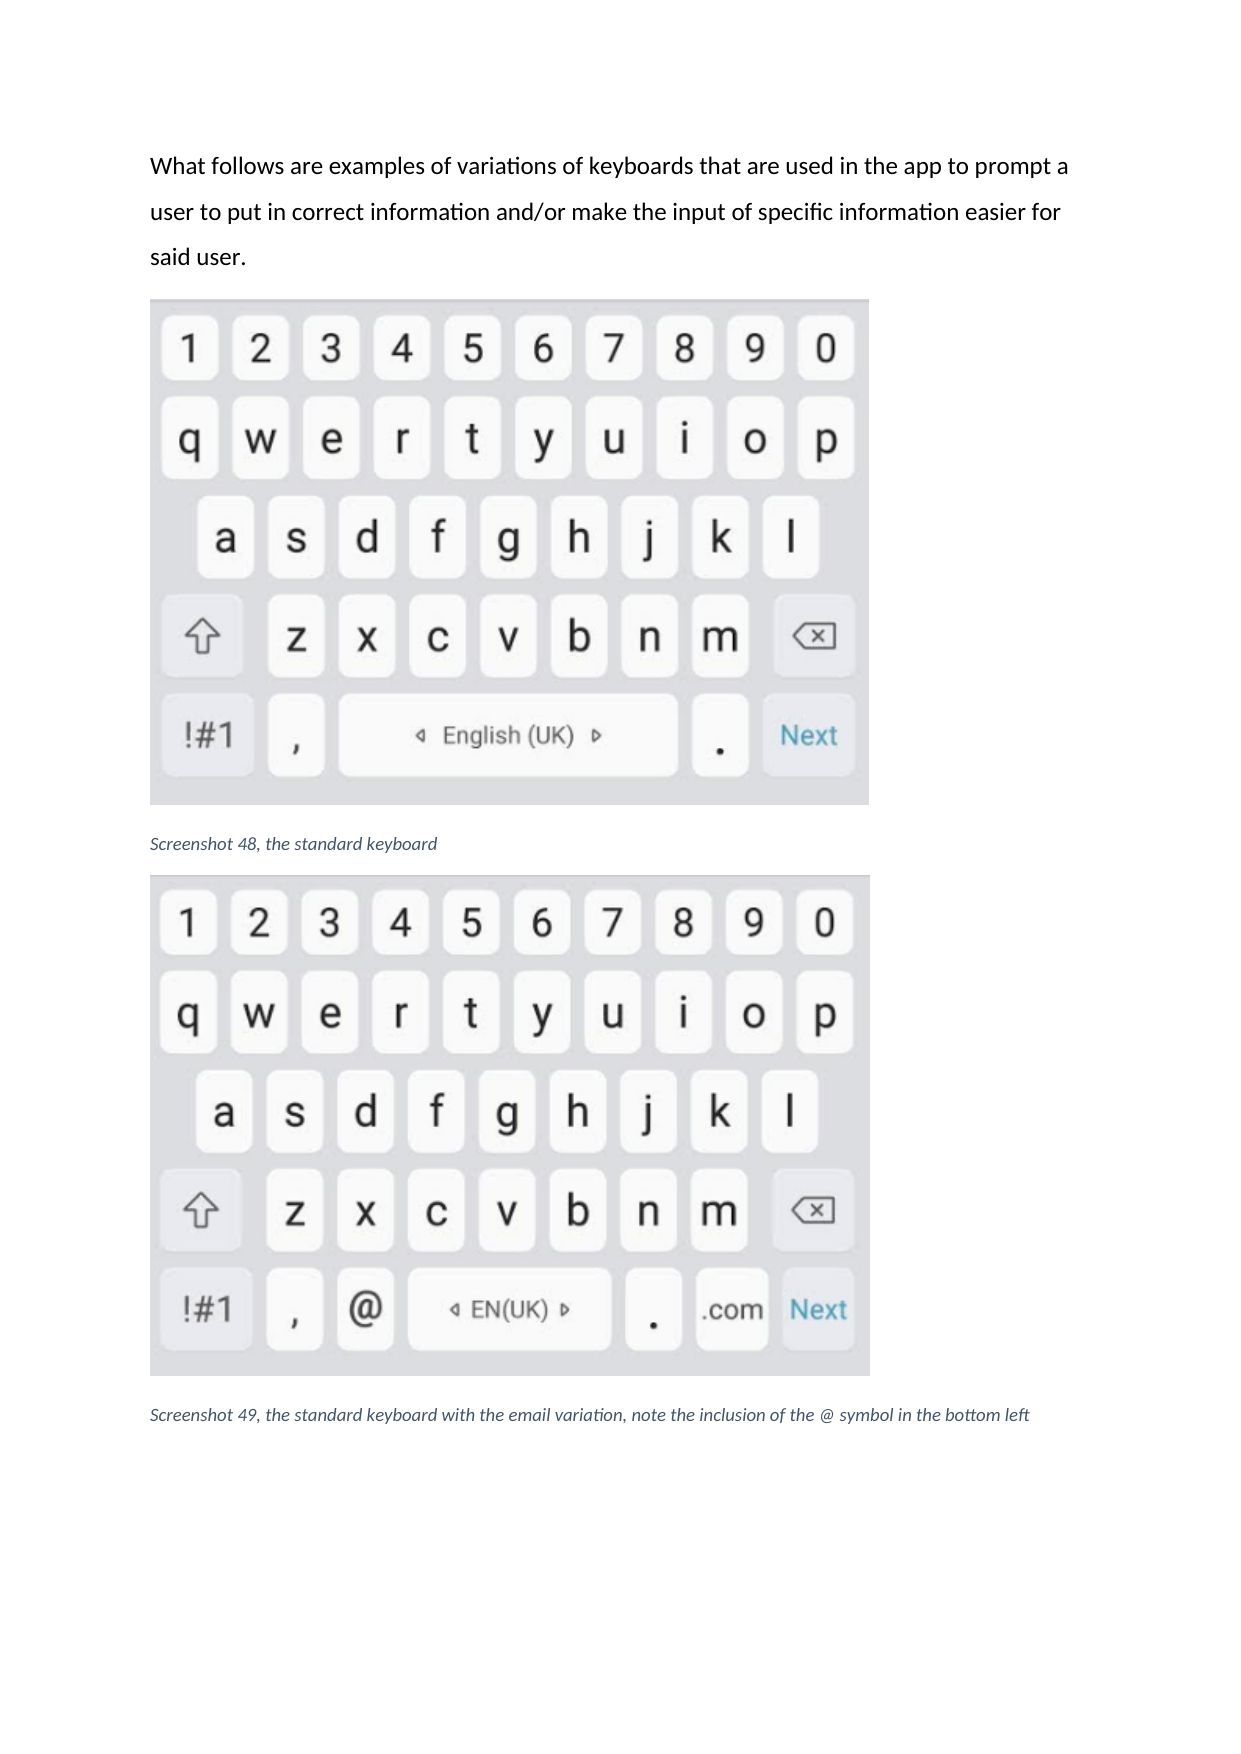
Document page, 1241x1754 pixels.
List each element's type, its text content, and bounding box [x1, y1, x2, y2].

text What follows are examples of variations of keyboards that are used in the app to prompt a user to put in correct information and/or make the input of specific information easier for said user. [150, 150, 1090, 272]
text Screenshot 49, the standard keyboard with the email variation, note the inclusion of the @ symbol in the bottom left [150, 1403, 1090, 1426]
picture [150, 299, 869, 805]
picture [150, 875, 871, 1376]
text Screenshot 48, the standard keyboard [150, 832, 1090, 855]
